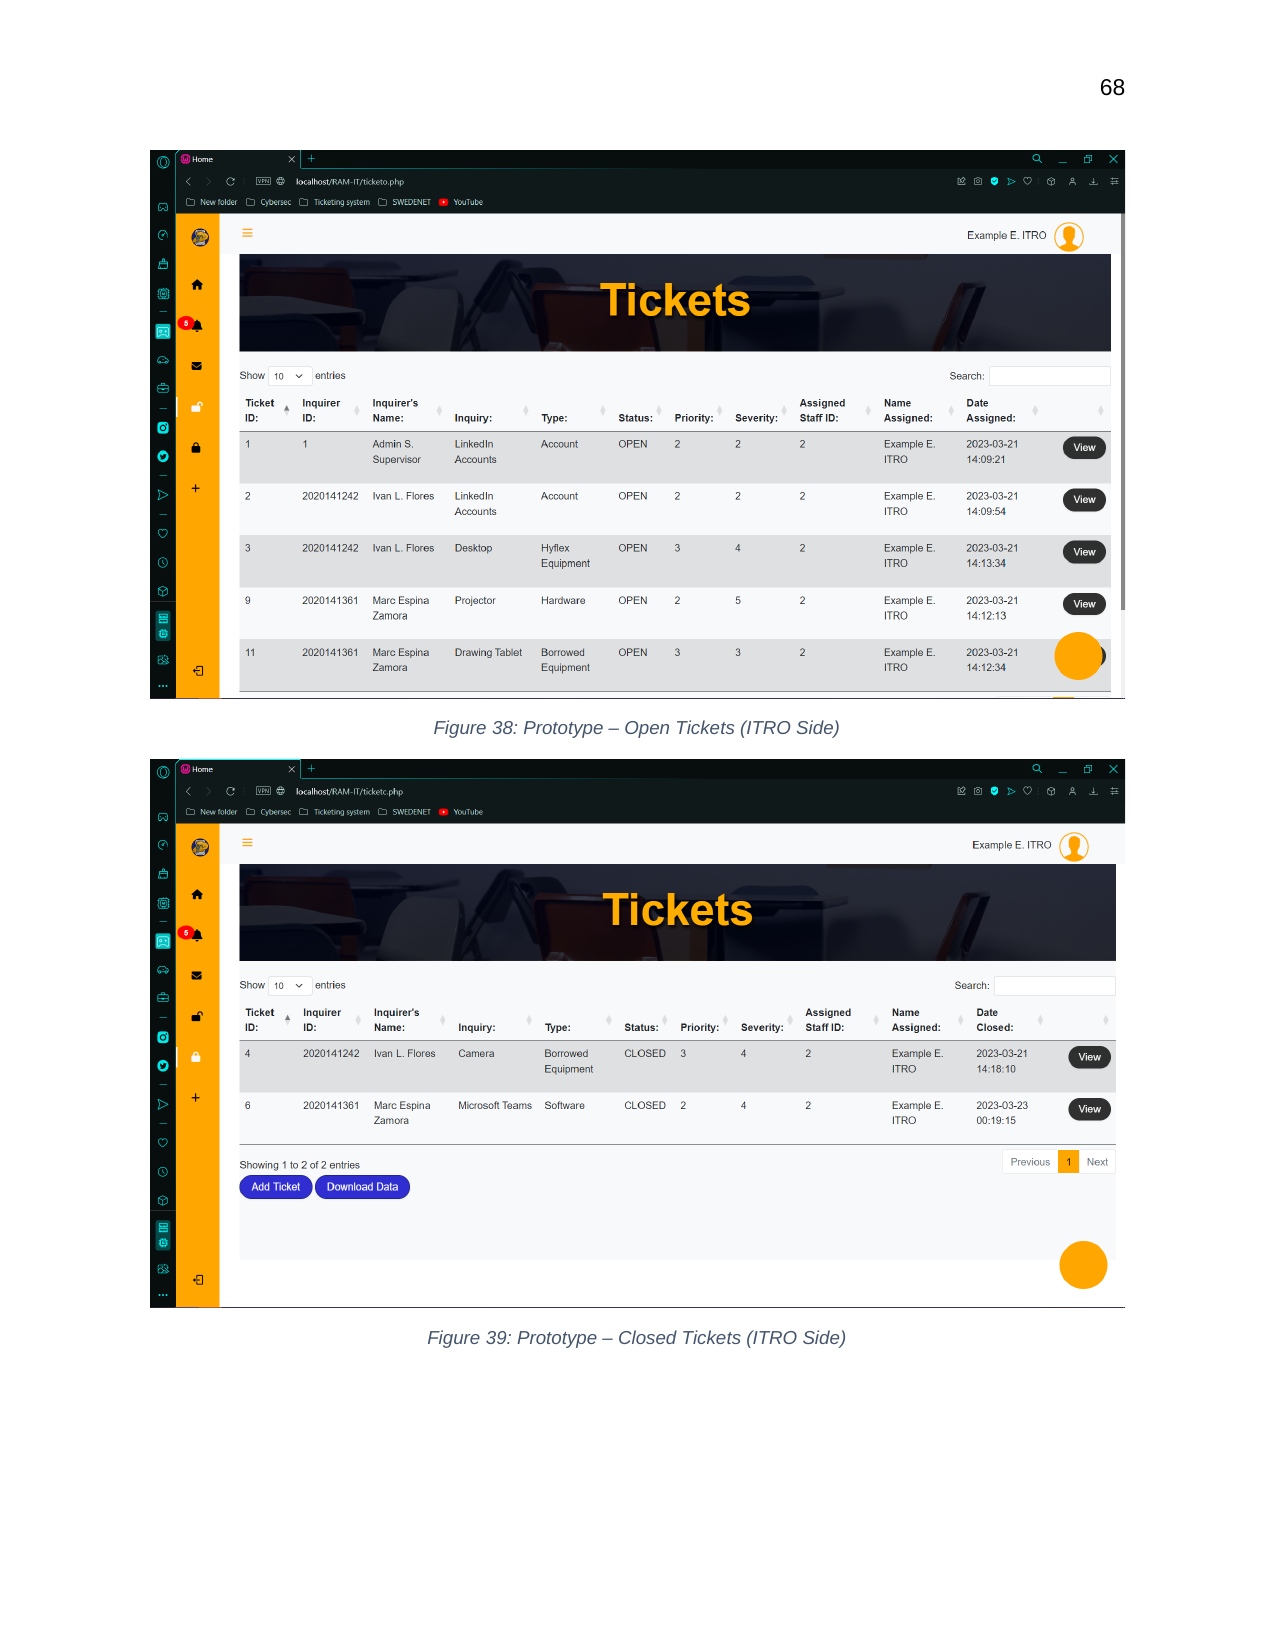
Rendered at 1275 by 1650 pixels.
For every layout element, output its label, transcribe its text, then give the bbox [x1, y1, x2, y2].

picture [150, 150, 1125, 699]
text Figure 38: Prototype – Open Tickets (ITRO Side) [150, 717, 1125, 739]
picture [150, 759, 1125, 1308]
text Figure 39: Prototype – Closed Tickets (ITRO Side) [150, 1327, 1125, 1348]
